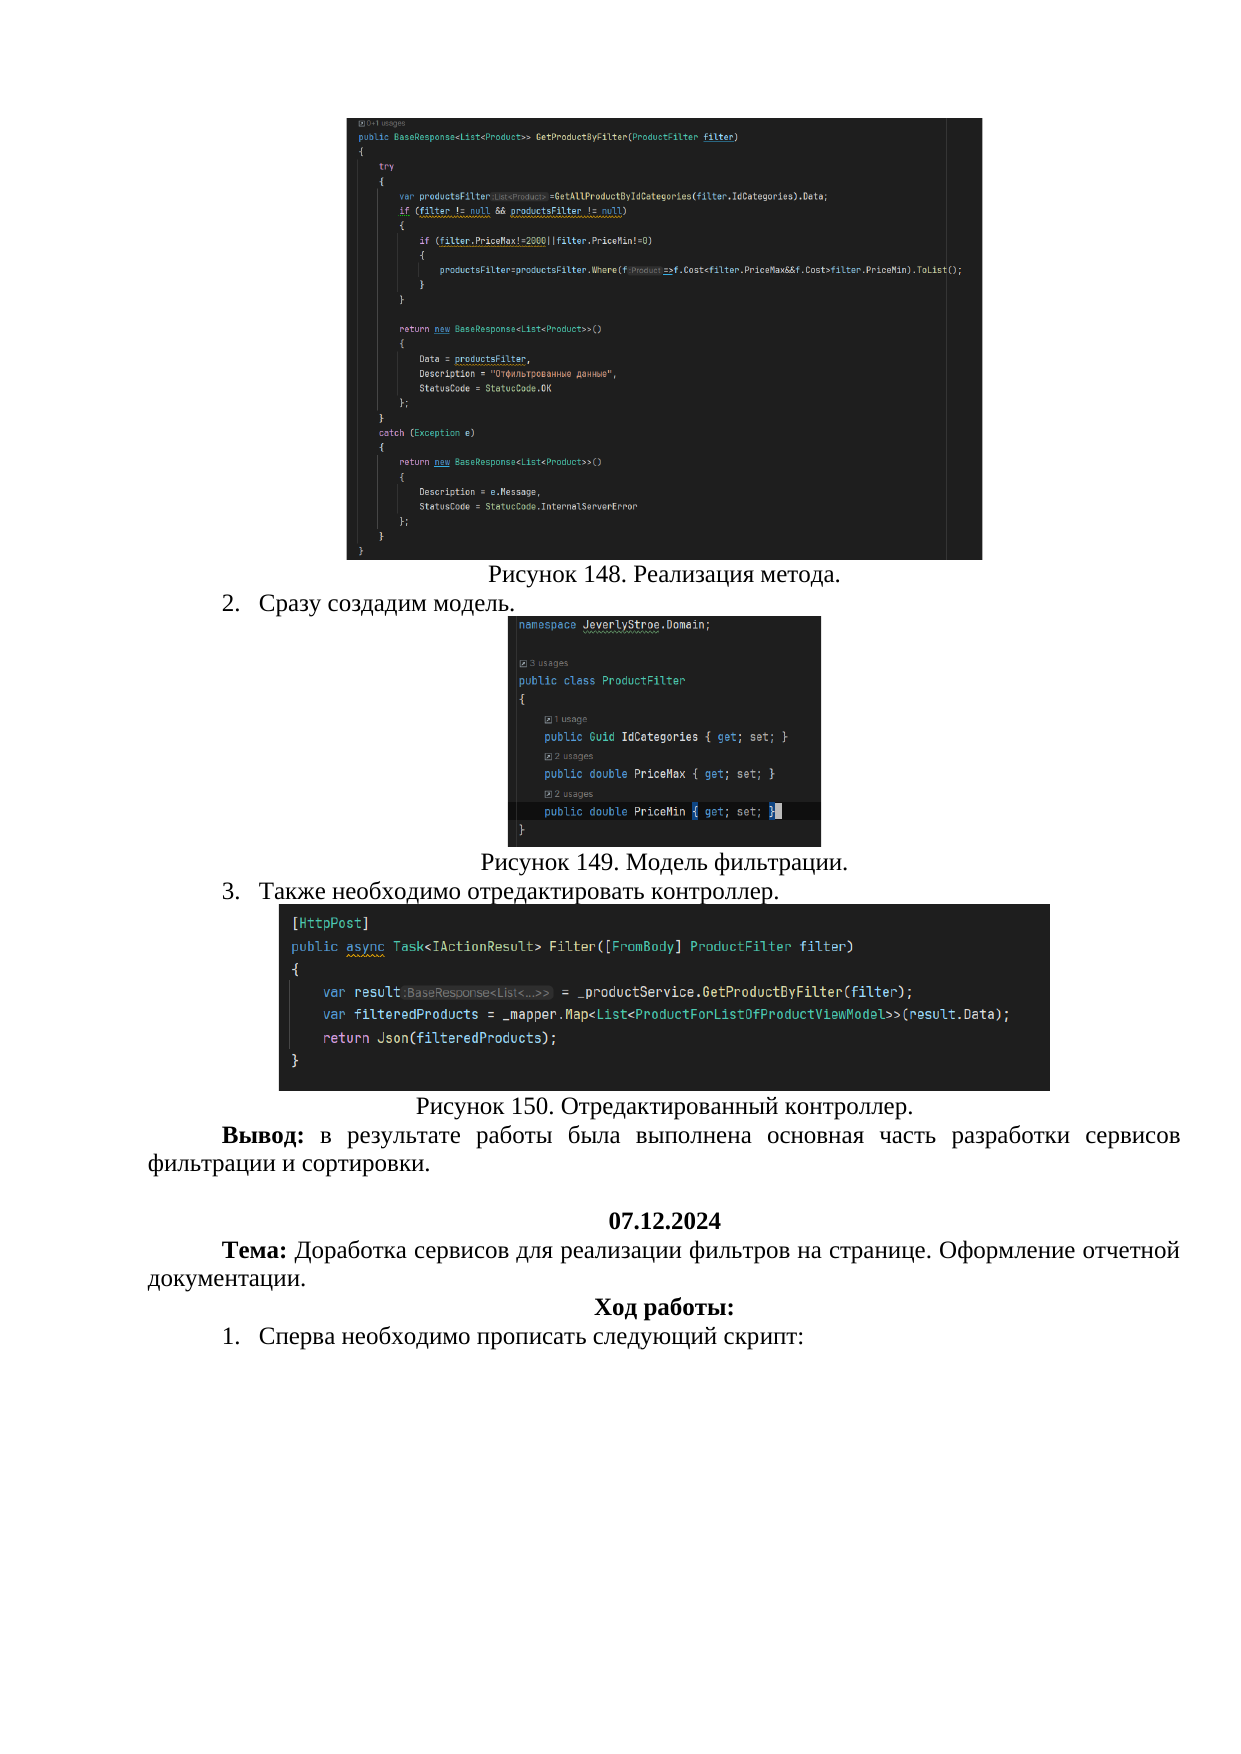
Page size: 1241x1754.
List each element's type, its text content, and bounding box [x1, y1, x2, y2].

list Сперва необходимо прописать следующий скрипт: [148, 1321, 1181, 1350]
list Сразу создадим модель. [148, 588, 1181, 617]
text Рисунок 148. Реализация метода. [148, 559, 1181, 588]
text Рисунок 150. Отредактированный контроллер. [148, 1091, 1181, 1120]
text Ход работы: [148, 1292, 1181, 1321]
text Тема: Доработка сервисов для реализации фильтров на странице. Оформление отчетной документации. [148, 1235, 1181, 1292]
picture [346, 118, 983, 560]
text 07.12.2024 [148, 1206, 1181, 1235]
picture [278, 904, 1050, 1091]
text Рисунок 149. Модель фильтрации. [148, 847, 1181, 876]
text Вывод: в результате работы была выполнена основная часть разработки сервисов фильтрации и сортировки. [148, 1120, 1181, 1177]
list Также необходимо отредактировать контроллер. [148, 876, 1181, 904]
picture [507, 616, 822, 847]
